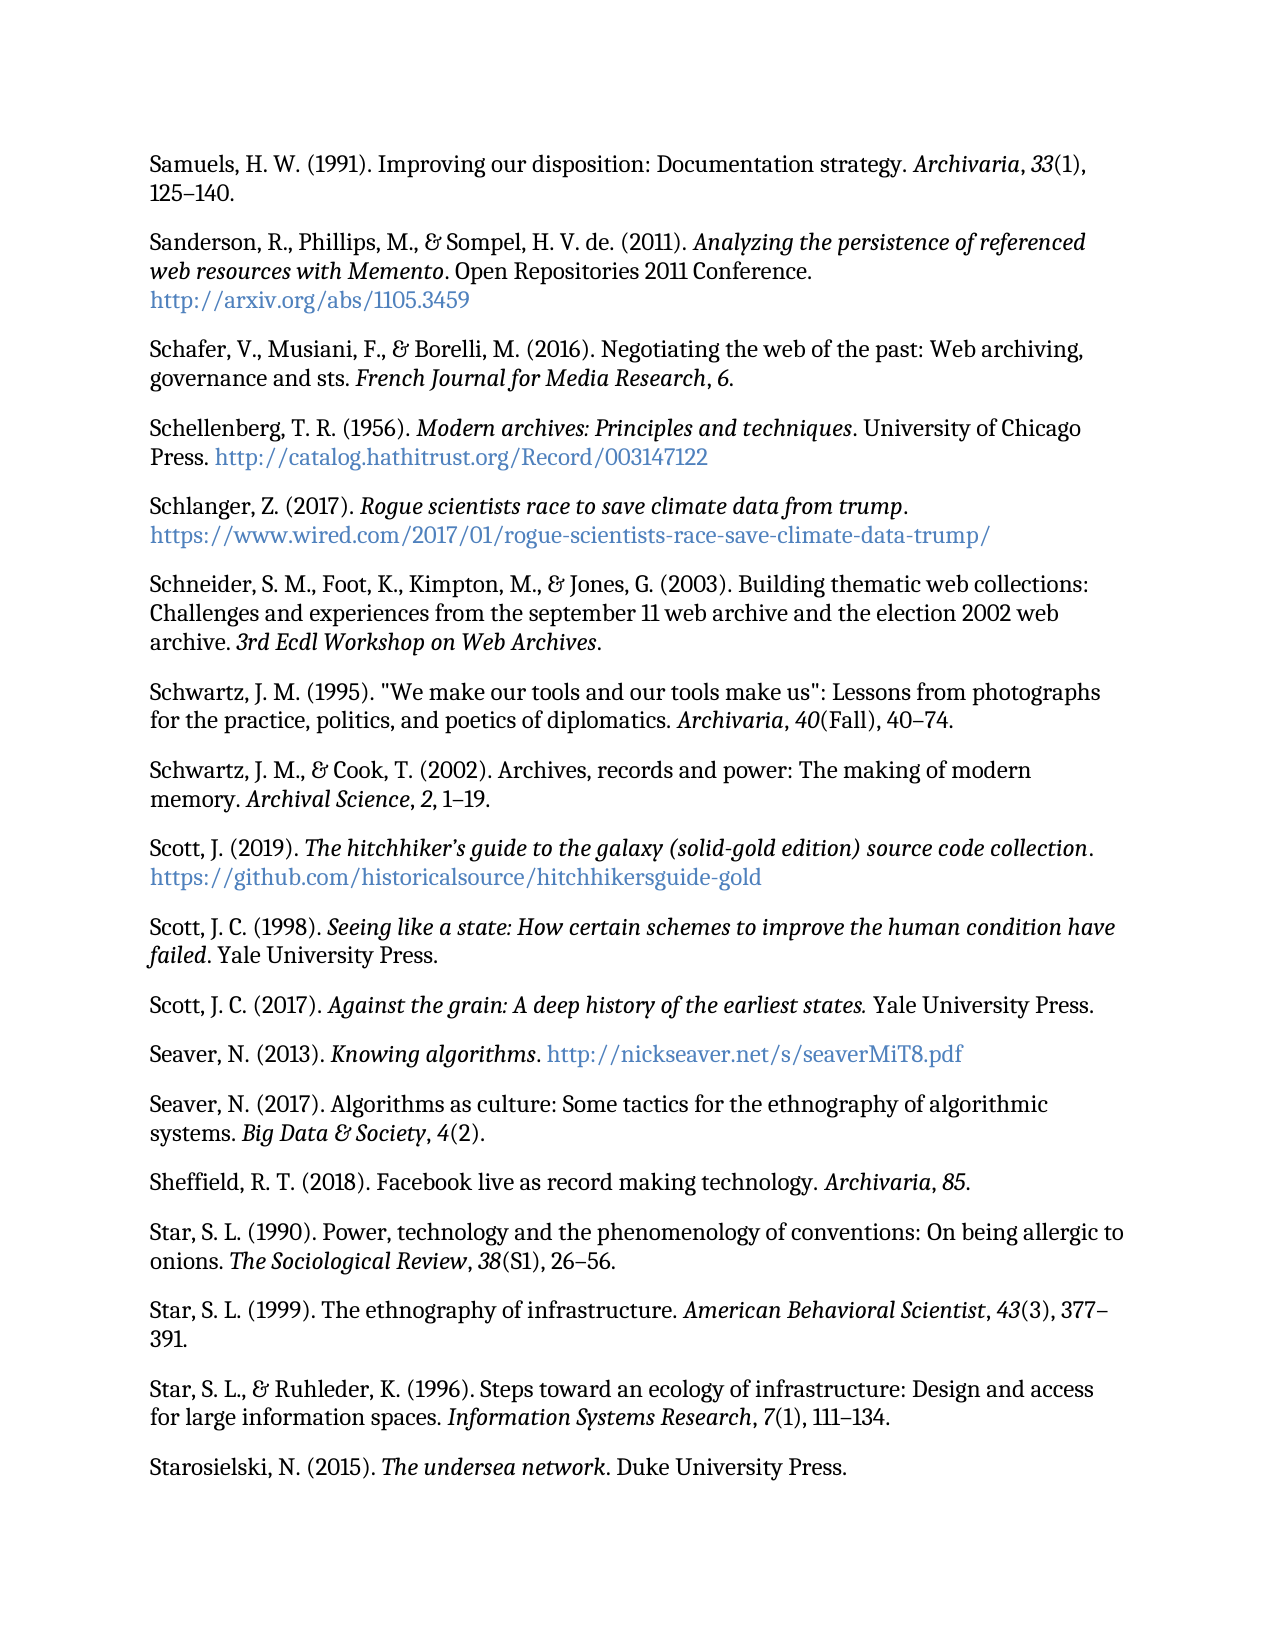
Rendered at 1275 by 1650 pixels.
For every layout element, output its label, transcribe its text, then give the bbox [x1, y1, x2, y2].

text Sheffield, R. T. (2018). Facebook live as record making technology. Archivaria, 85. [150, 1168, 1125, 1197]
text Sanderson, R., Phillips, M., & Sompel, H. V. de. (2011). Analyzing the persistence of referenced web resources with Memento. Open Repositories 2011 Conference. http://arxiv.org/abs/1105.3459 [150, 228, 1125, 314]
text Seaver, N. (2013). Knowing algorithms. http://nickseaver.net/s/seaverMiT8.pdf [150, 1040, 1125, 1069]
text Seaver, N. (2017). Algorithms as culture: Some tactics for the ethnography of algorithmic systems. Big Data & Society, 4(2). [150, 1090, 1125, 1147]
text Star, S. L. (1990). Power, technology and the phenomenology of conventions: On being allergic to onions. The Sociological Review, 38(S1), 26–56. [150, 1218, 1125, 1275]
text Schneider, S. M., Foot, K., Kimpton, M., & Jones, G. (2003). Building thematic web collections: Challenges and experiences from the september 11 web archive and the election 2002 web archive. 3rd Ecdl Workshop on Web Archives. [150, 570, 1125, 657]
text Scott, J. C. (1998). Seeing like a state: How certain schemes to improve the human condition have failed. Yale University Press. [150, 912, 1125, 970]
text Starosielski, N. (2015). The undersea network. Duke University Press. [150, 1453, 1125, 1482]
text Scott, J. (2019). The hitchhiker’s guide to the galaxy (solid-gold edition) source code collection. https://github.com/historicalsource/hitchhikersguide-gold [150, 834, 1125, 892]
text Star, S. L., & Ruhleder, K. (1996). Steps toward an ecology of infrastructure: Design and access for large information spaces. Information Systems Research, 7(1), 111–134. [150, 1374, 1125, 1432]
text Star, S. L. (1999). The ethnography of infrastructure. American Behavioral Scientist, 43(3), 377–391. [150, 1296, 1125, 1354]
text Schlanger, Z. (2017). Rogue scientists race to save climate data from trump. https://www.wired.com/2017/01/rogue-scientists-race-save-climate-data-trump/ [150, 492, 1125, 549]
text Scott, J. C. (2017). Against the grain: A deep history of the earliest states. Yale University Press. [150, 991, 1125, 1019]
text Schellenberg, T. R. (1956). Modern archives: Principles and techniques. University of Chicago Press. http://catalog.hathitrust.org/Record/003147122 [150, 414, 1125, 471]
text Schwartz, J. M. (1995). "We make our tools and our tools make us": Lessons from photographs for the practice, politics, and poetics of diplomatics. Archivaria, 40(Fall), 40–74. [150, 677, 1125, 735]
text Schafer, V., Musiani, F., & Borelli, M. (2016). Negotiating the web of the past: Web archiving, governance and sts. French Journal for Media Research, 6. [150, 335, 1125, 393]
text Schwartz, J. M., & Cook, T. (2002). Archives, records and power: The making of modern memory. Archival Science, 2, 1–19. [150, 756, 1125, 813]
text Samuels, H. W. (1991). Improving our disposition: Documentation strategy. Archivaria, 33(1), 125–140. [150, 150, 1125, 207]
